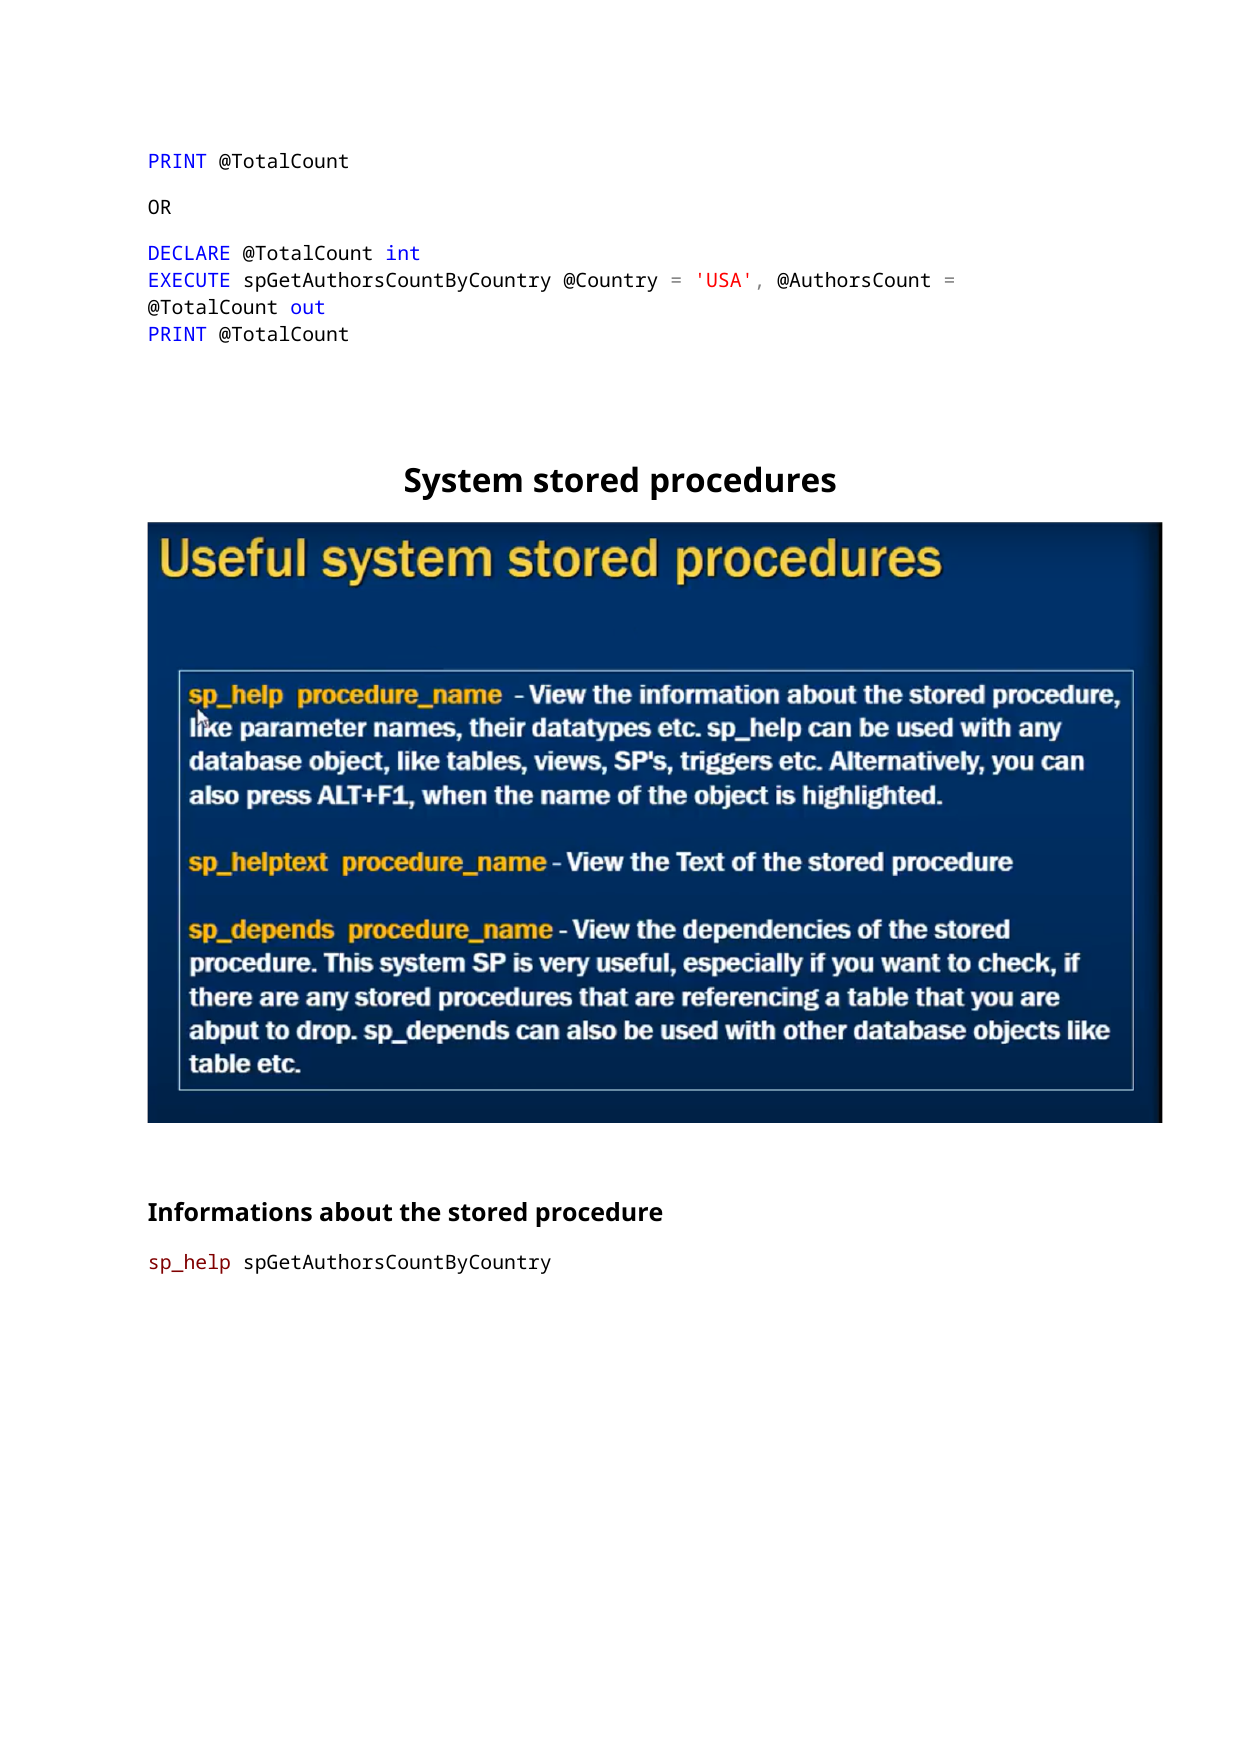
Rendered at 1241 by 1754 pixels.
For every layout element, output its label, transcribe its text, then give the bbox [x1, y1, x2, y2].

text PRINT @TotalCount [148, 148, 1093, 174]
text sp_help spGetAuthorsCountByCountry [148, 1248, 1093, 1276]
picture [147, 522, 1163, 1123]
text EXECUTE spGetAuthorsCountByCountry @Country = 'USA', @AuthorsCount = @TotalCount out [148, 266, 1093, 320]
text Informations about the stored procedure [148, 1195, 1093, 1229]
text PRINT @TotalCount [148, 320, 1093, 347]
text DECLARE @TotalCount int [148, 239, 1093, 266]
text System stored procedures [148, 457, 1093, 503]
text OR [148, 193, 1093, 220]
